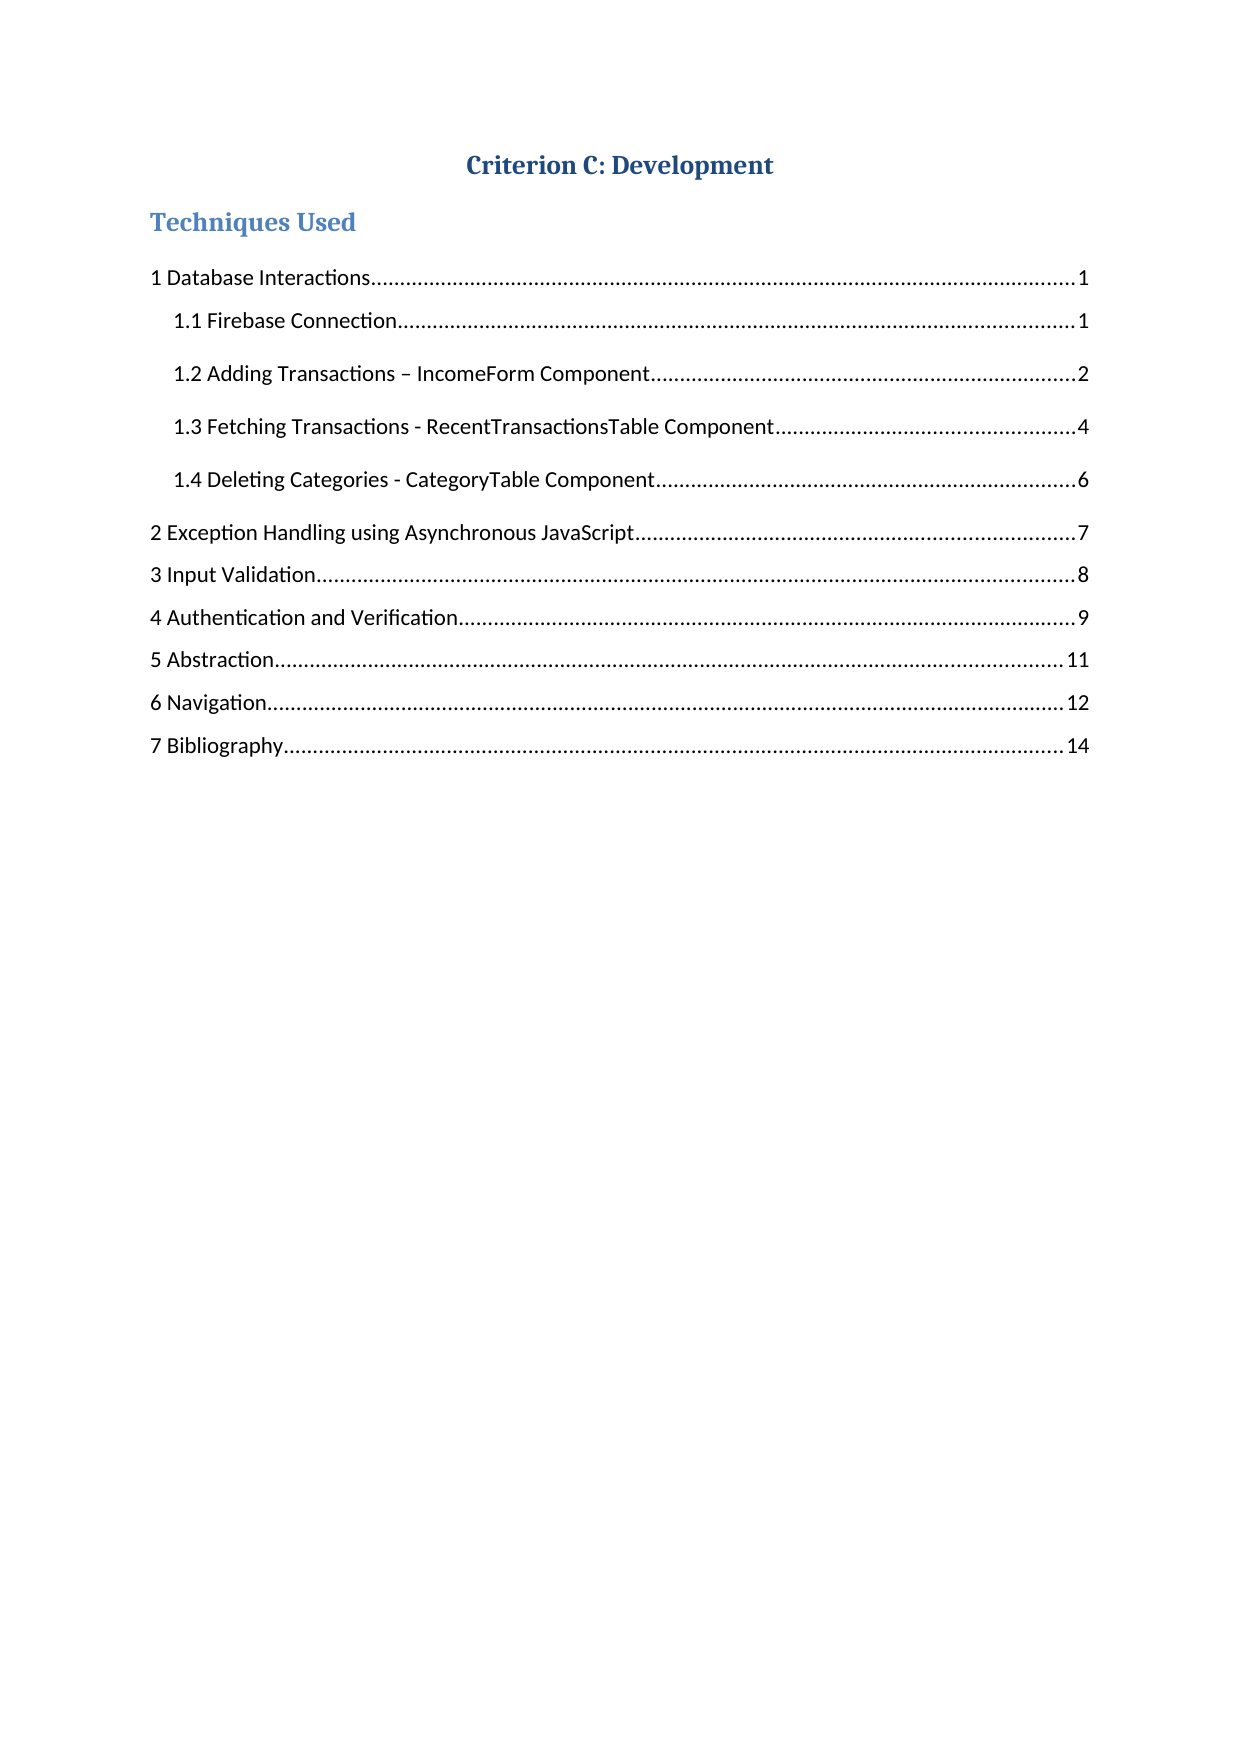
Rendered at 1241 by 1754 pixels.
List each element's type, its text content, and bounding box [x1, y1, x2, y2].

text Criterion C: Development [150, 150, 1090, 181]
